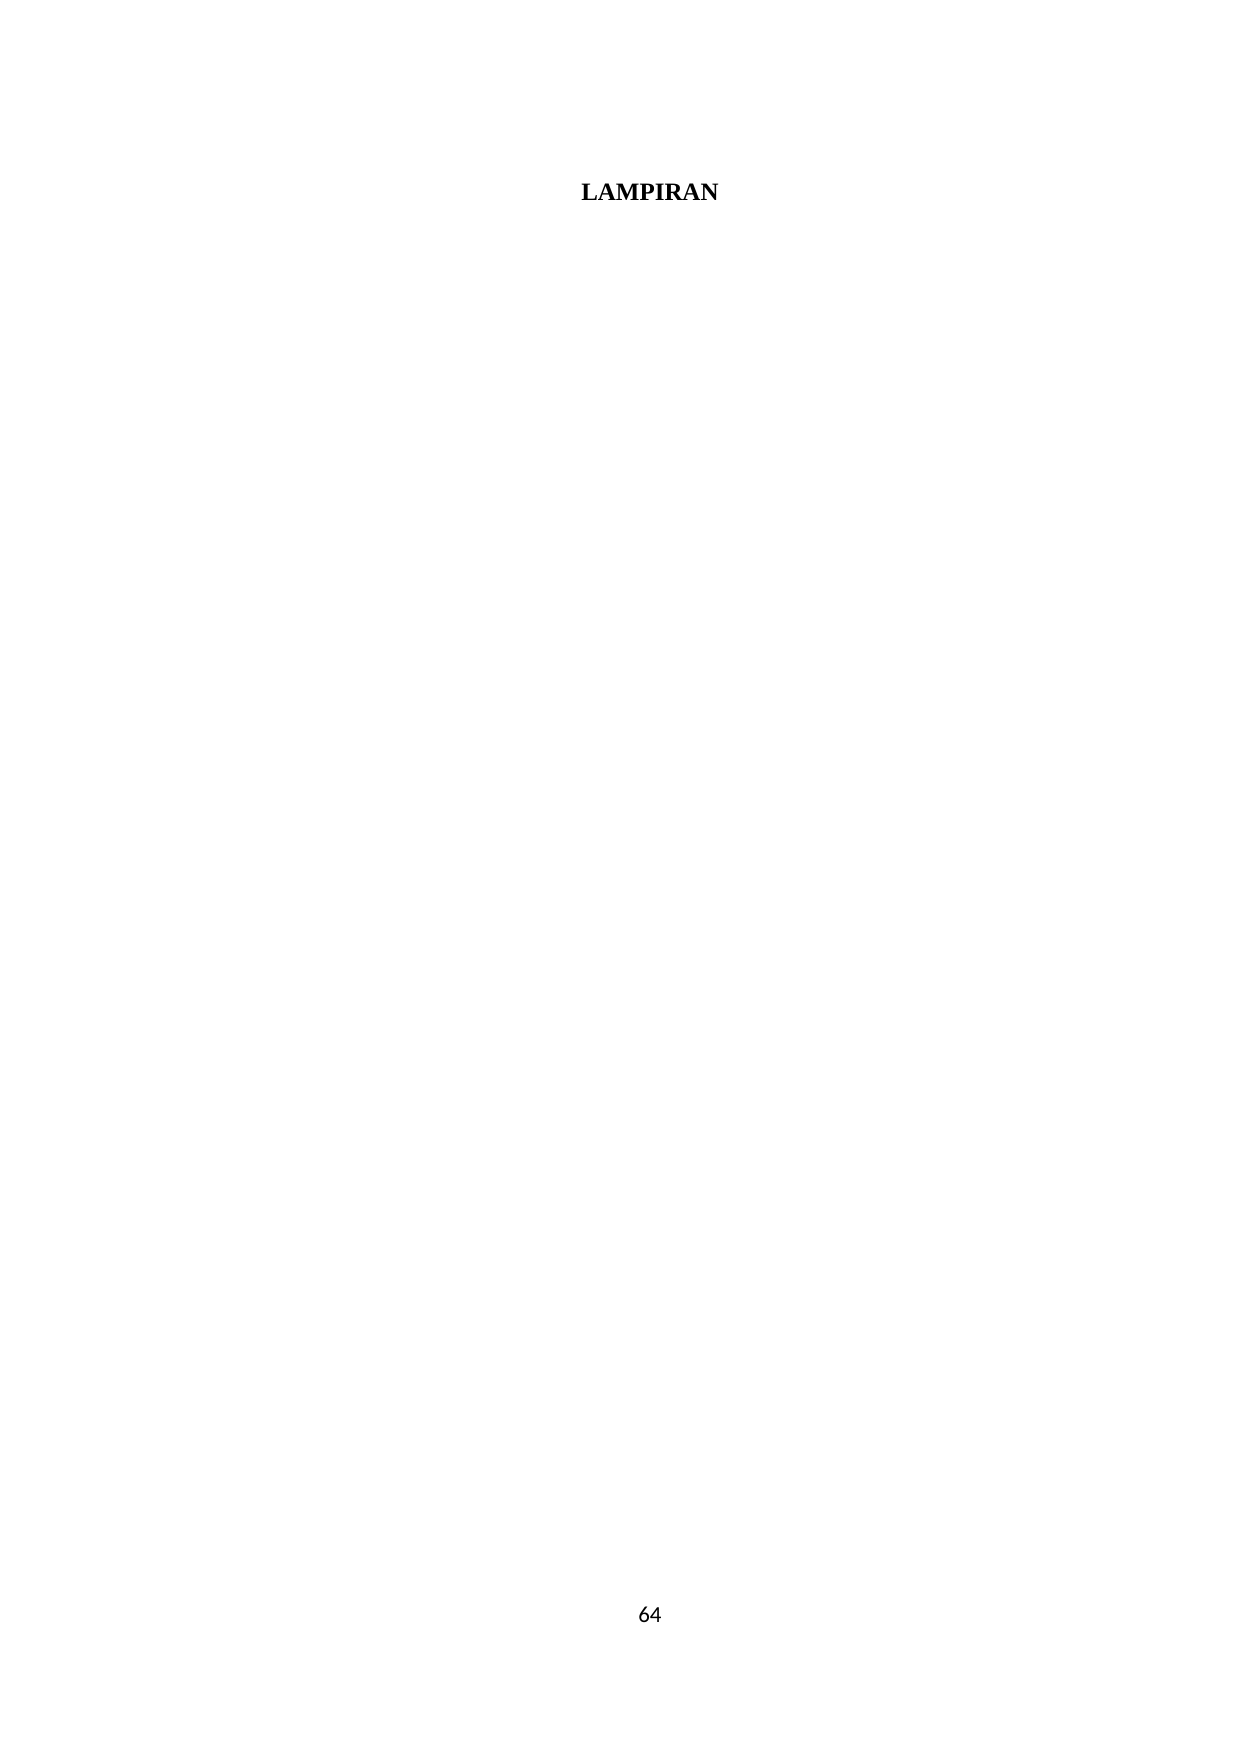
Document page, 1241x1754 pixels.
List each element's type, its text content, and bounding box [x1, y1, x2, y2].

subtitle LAMPIRAN [236, 177, 1063, 206]
